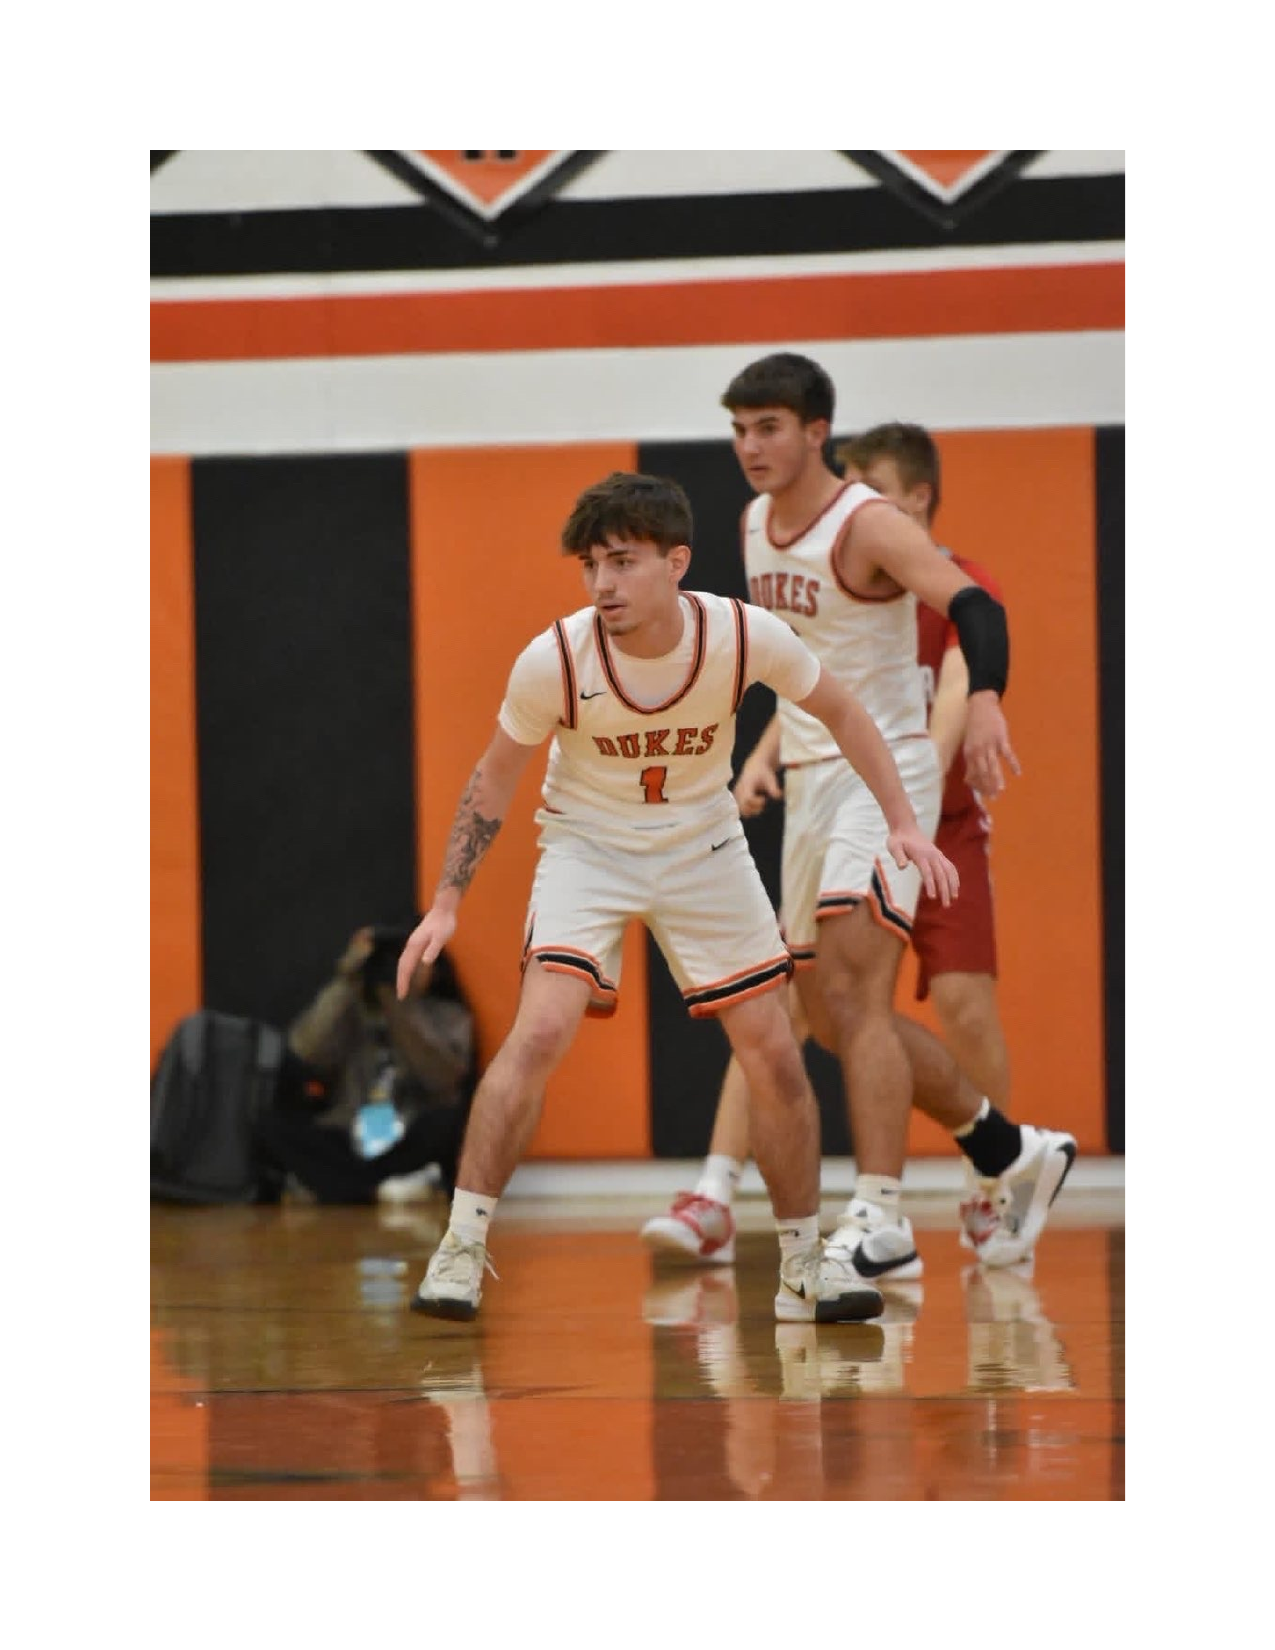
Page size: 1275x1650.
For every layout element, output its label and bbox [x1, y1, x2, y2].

picture [150, 150, 1125, 1501]
